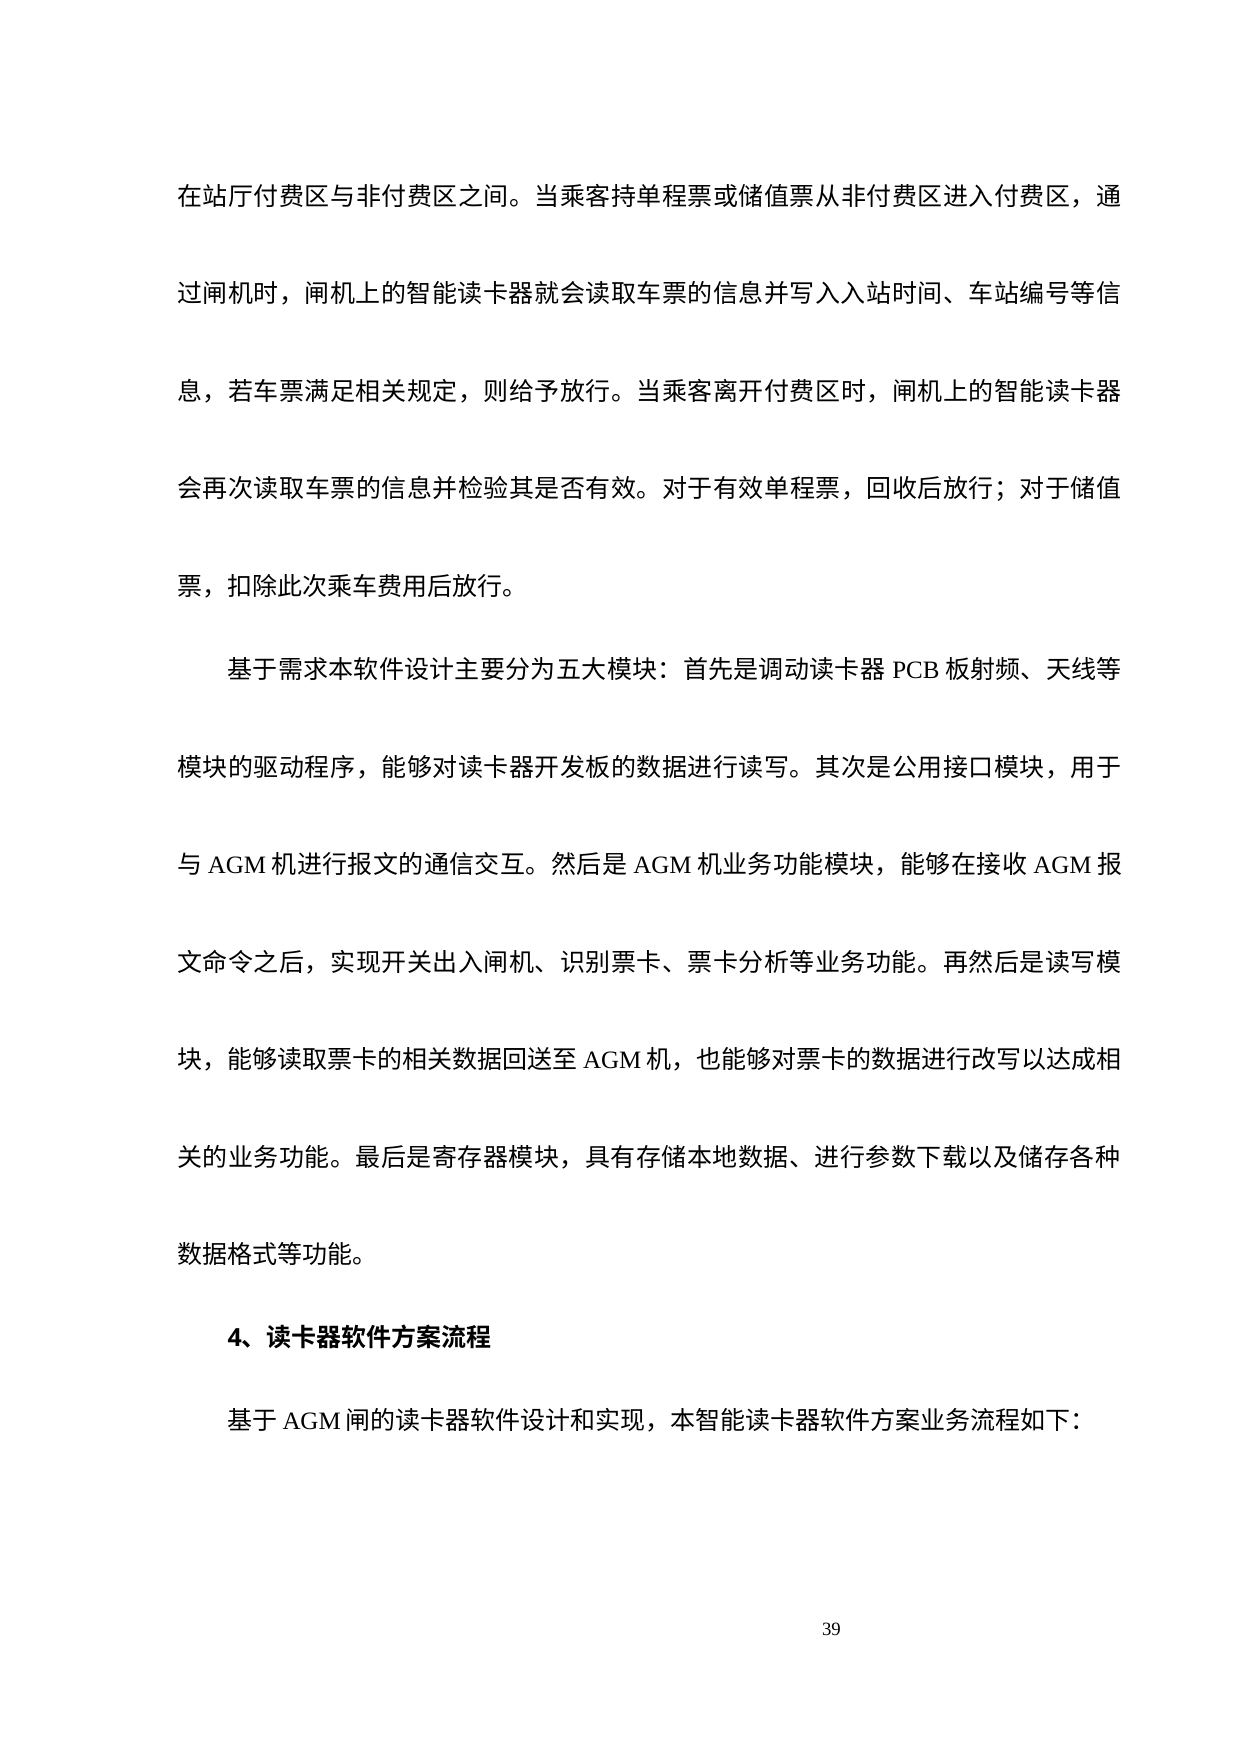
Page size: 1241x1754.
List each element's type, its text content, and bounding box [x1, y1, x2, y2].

text 基于需求本软件设计主要分为五大模块：首先是调动读卡器PCB板射频、天线等模块的驱动程序，能够对读卡器开发板的数据进行读写。其次是公用接口模块，用于与AGM机进行报文的通信交互。然后是AGM机业务功能模块，能够在接收AGM报文命令之后，实现开关出入闸机、识别票卡、票卡分析等业务功能。再然后是读写模块，能够读取票卡的相关数据回送至AGM机，也能够对票卡的数据进行改写以达成相关的业务功能。最后是寄存器模块，具有存储本地数据、进行参数下载以及储存各种数据格式等功能。 [177, 635, 1122, 1285]
text 基于AGM闸的读卡器软件设计和实现，本智能读卡器软件方案业务流程如下： [177, 1386, 1122, 1451]
text 4、读卡器软件方案流程 [177, 1303, 1122, 1368]
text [177, 162, 1122, 617]
